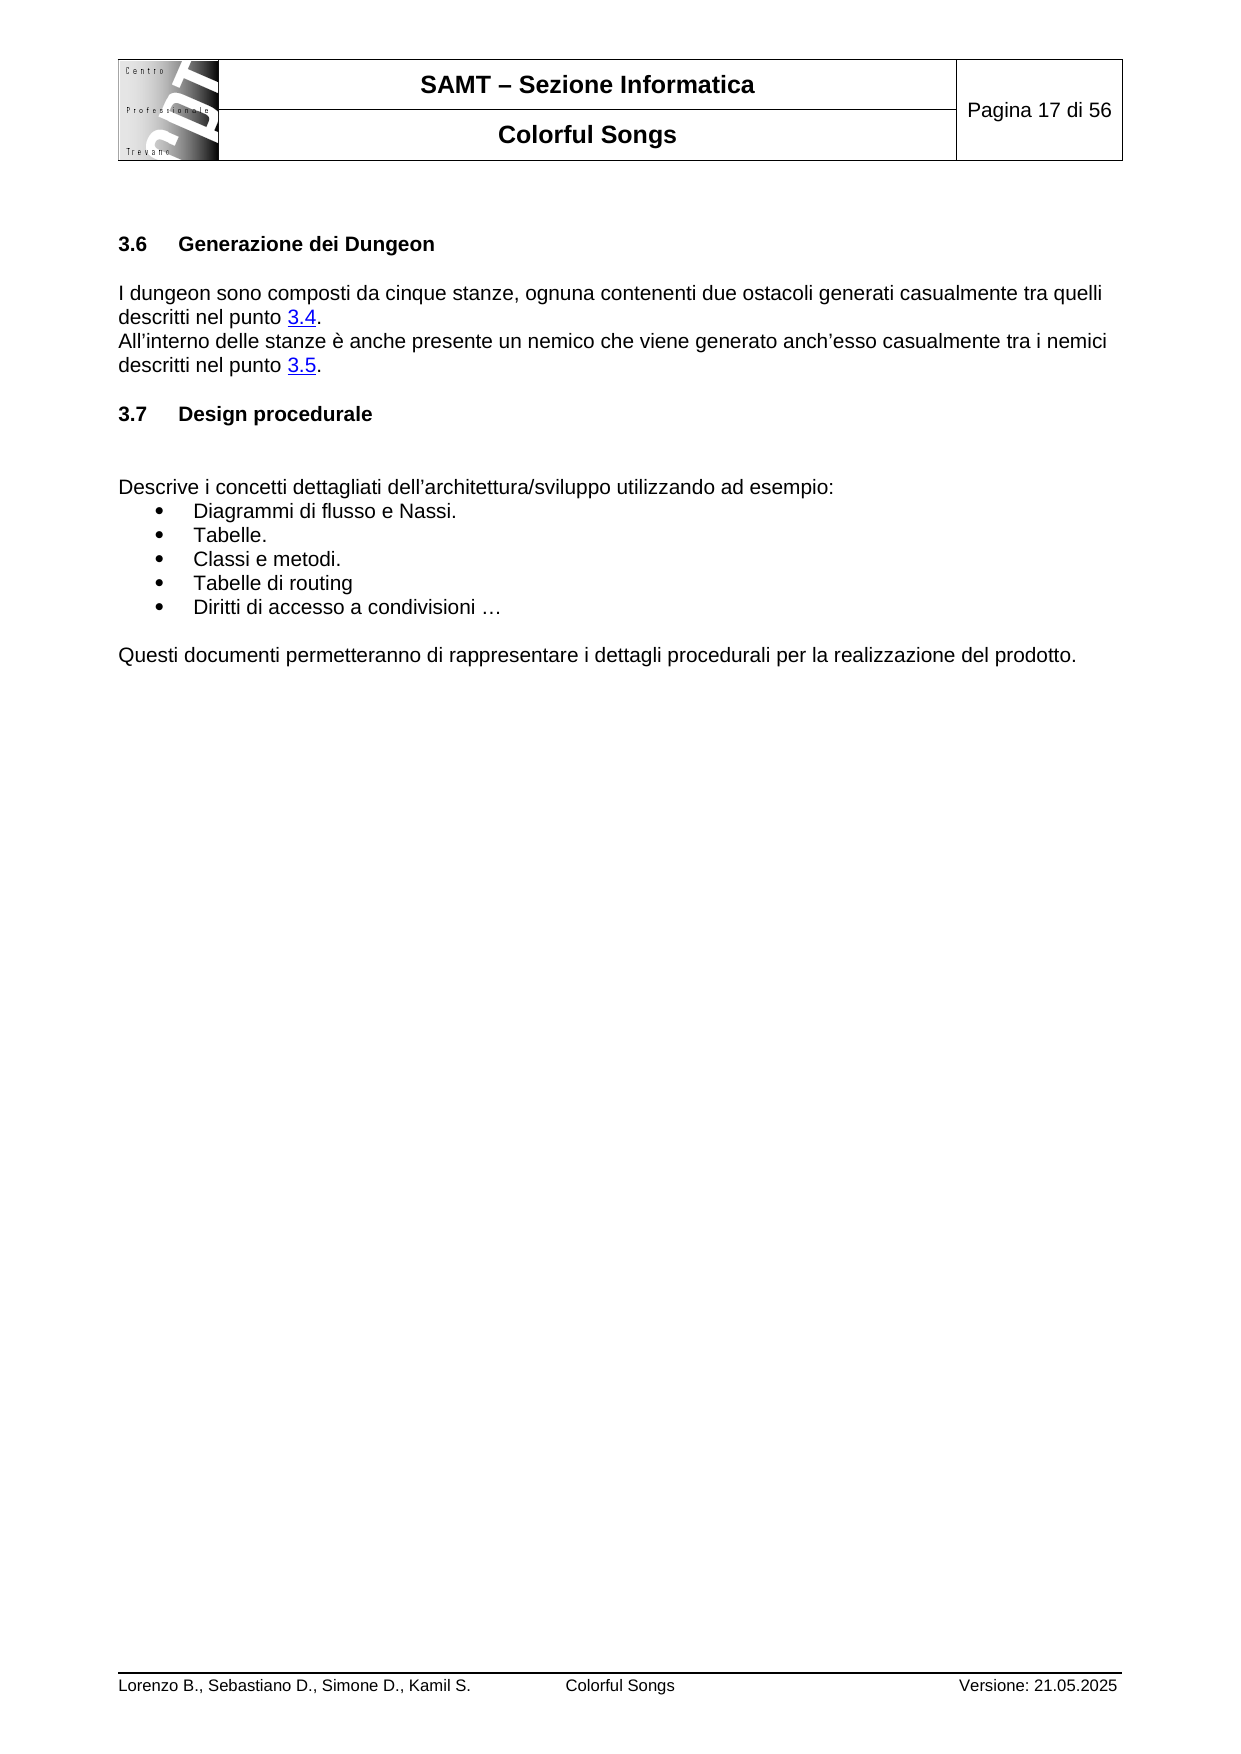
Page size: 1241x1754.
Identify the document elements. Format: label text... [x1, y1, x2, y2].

list Classi e metodi. [156, 547, 1122, 571]
text I dungeon sono composti da cinque stanze, ognuna contenenti due ostacoli generati casualmente tra quelli descritti nel punto 3.4. [118, 281, 1122, 329]
text Descrive i concetti dettagliati dell’architettura/sviluppo utilizzando ad esempio: [118, 474, 1122, 498]
text All’interno delle stanze è anche presente un nemico che viene generato anch’esso casualmente tra i nemici descritti nel punto 3.5. [118, 329, 1122, 377]
picture [118, 60, 219, 160]
list Tabelle. [156, 522, 1122, 547]
list Diritti di accesso a condivisioni … [156, 595, 1122, 619]
subtitle Design procedurale [118, 402, 1122, 426]
list Tabelle di routing [156, 571, 1122, 595]
list Diagrammi di flusso e Nassi. [156, 498, 1122, 522]
subtitle Generazione dei Dungeon [118, 232, 1122, 256]
text Questi documenti permetteranno di rappresentare i dettagli procedurali per la realizzazione del prodotto. [118, 643, 1122, 667]
